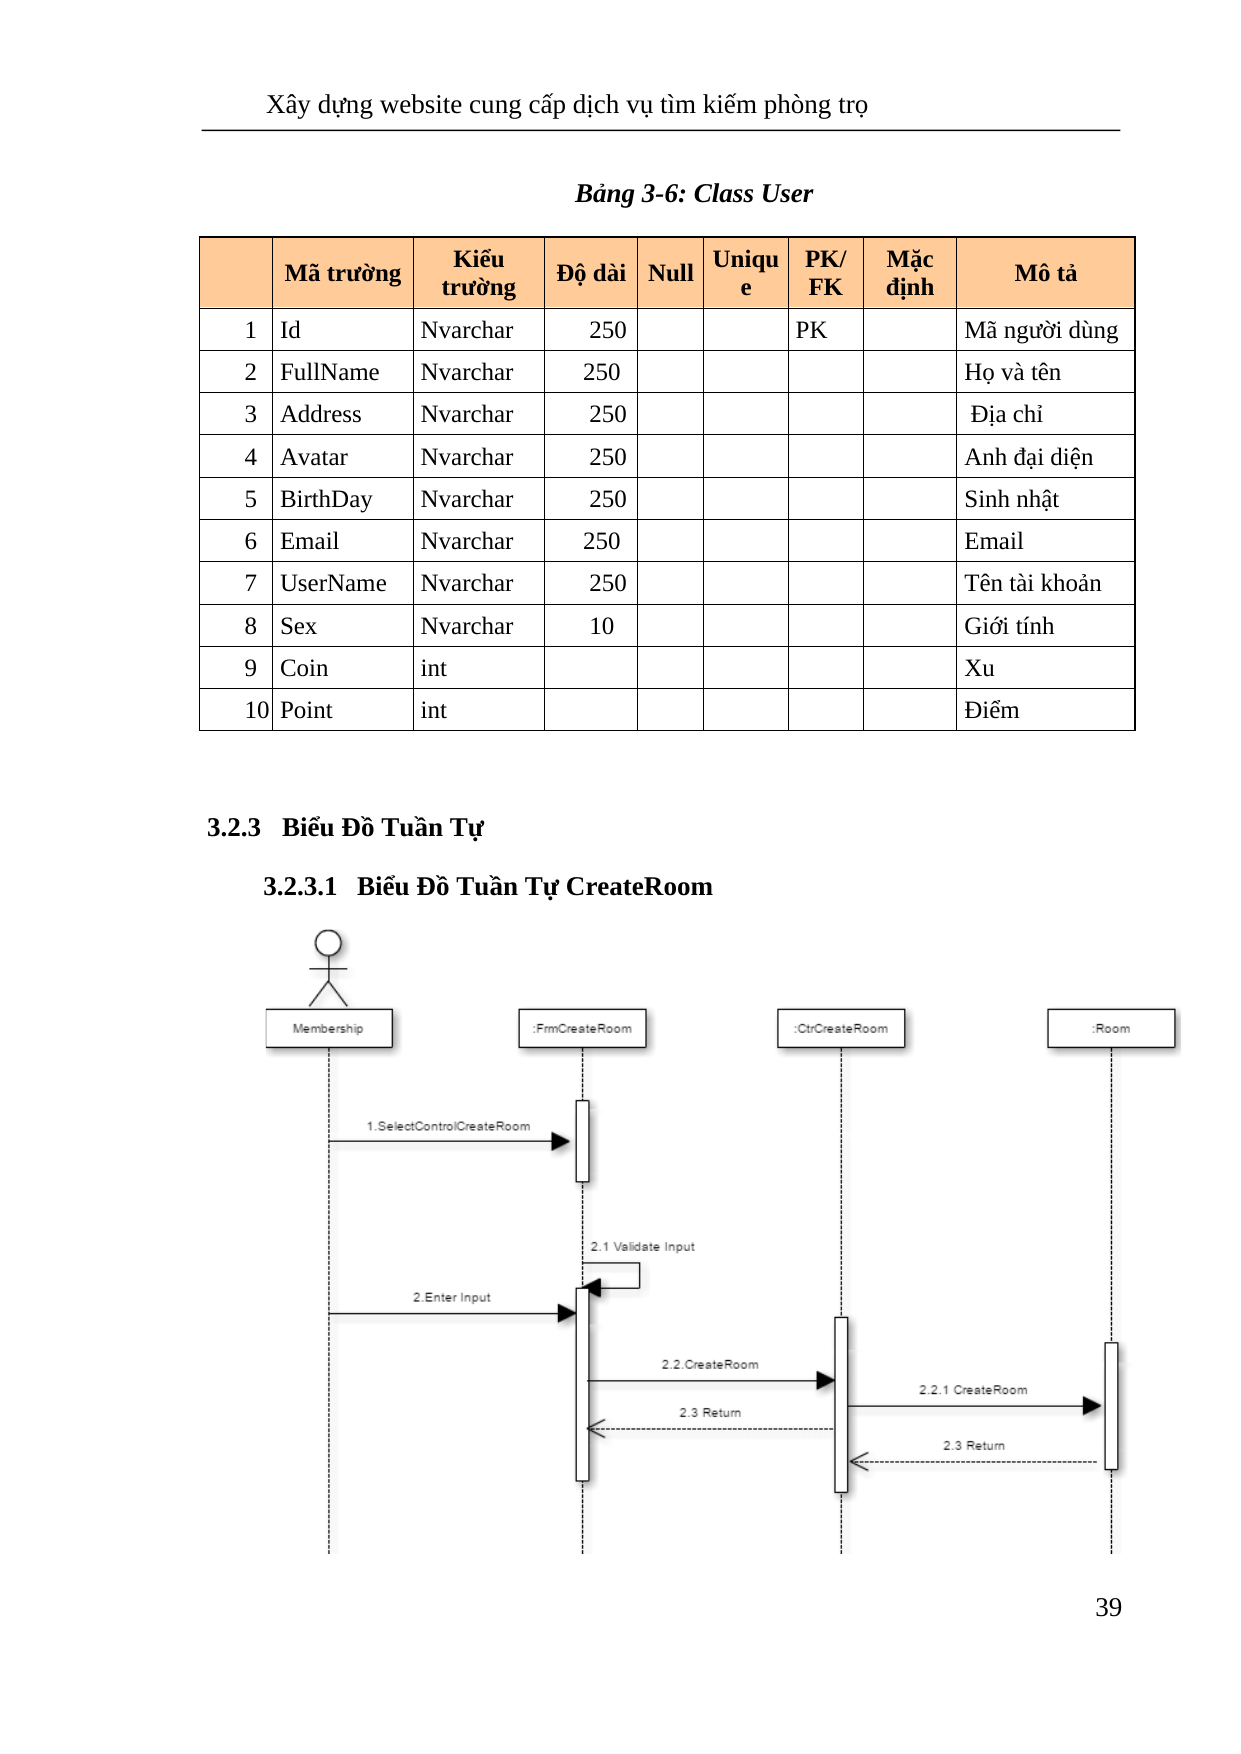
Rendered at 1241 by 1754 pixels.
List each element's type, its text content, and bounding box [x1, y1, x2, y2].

table_cell Điểm [957, 689, 1134, 730]
table_cell BirthDay [273, 478, 413, 519]
table_cell Nvarchar [414, 351, 544, 392]
text Biểu Đồ Tuần Tự CreateRoom [263, 871, 1122, 902]
table_cell [704, 689, 788, 730]
table_cell [789, 351, 863, 392]
table_cell Địa chỉ [957, 393, 1134, 434]
table_cell [200, 435, 272, 477]
table_cell 250 [545, 562, 637, 603]
table_cell [789, 393, 863, 434]
table_cell [789, 605, 863, 646]
table_cell [789, 478, 863, 519]
table_cell Họ và tên [957, 351, 1134, 392]
table_cell [200, 562, 272, 603]
table_header Mã trường [273, 238, 413, 307]
table_cell [545, 647, 637, 688]
table_cell [864, 393, 956, 434]
table_cell [864, 309, 956, 350]
table_header PK/ FK [789, 238, 863, 307]
table_cell UserName [273, 562, 413, 603]
table_cell [789, 562, 863, 603]
table_header # [200, 238, 272, 307]
table_cell [864, 689, 956, 730]
table_cell [638, 689, 703, 730]
table_cell [200, 478, 272, 519]
table_cell 250 [545, 520, 637, 561]
table_cell [545, 689, 637, 730]
table_cell Nvarchar [414, 520, 544, 561]
table_cell [704, 647, 788, 688]
table_cell int [414, 689, 544, 730]
table_cell [638, 647, 703, 688]
table_cell Avatar [273, 435, 413, 477]
table_cell 250 [545, 309, 637, 350]
table_cell Address [273, 393, 413, 434]
table_cell [704, 351, 788, 392]
table_cell [864, 478, 956, 519]
table_header Mặc định [864, 238, 956, 307]
table_cell Coin [273, 647, 413, 688]
table_cell Nvarchar [414, 478, 544, 519]
table_cell [704, 520, 788, 561]
table_cell [200, 520, 272, 561]
table_header Kiểu trường [414, 238, 544, 307]
table_cell [864, 520, 956, 561]
table_cell Nvarchar [414, 309, 544, 350]
table_cell [704, 309, 788, 350]
table_cell Email [957, 520, 1134, 561]
table_cell 250 [545, 351, 637, 392]
table_cell Tên tài khoản [957, 562, 1134, 603]
table_cell [200, 647, 272, 688]
table_cell Point [273, 689, 413, 730]
table_cell [864, 605, 956, 646]
table_cell [200, 309, 272, 350]
table_cell [704, 562, 788, 603]
table_cell FullName [273, 351, 413, 392]
table_cell [789, 435, 863, 477]
table_cell 10 [545, 605, 637, 646]
table_cell [704, 605, 788, 646]
table_cell [864, 647, 956, 688]
text Biểu Đồ Tuần Tự [207, 811, 1122, 842]
table_cell [864, 435, 956, 477]
table_cell [789, 520, 863, 561]
table_cell [638, 562, 703, 603]
table_cell [638, 351, 703, 392]
table_header Độ dài [545, 238, 637, 307]
table_cell [638, 393, 703, 434]
table_cell [638, 478, 703, 519]
table_cell [789, 647, 863, 688]
table_cell [200, 605, 272, 646]
table_cell [704, 478, 788, 519]
table_cell [200, 351, 272, 392]
table_cell [864, 562, 956, 603]
table_cell 250 [545, 393, 637, 434]
table_cell [638, 435, 703, 477]
table_cell [789, 689, 863, 730]
table_cell Nvarchar [414, 435, 544, 477]
table_cell [704, 435, 788, 477]
table_cell [200, 393, 272, 434]
table_cell Sinh nhật [957, 478, 1134, 519]
table_cell [638, 309, 703, 350]
text Bảng 3-6: Class User [207, 177, 1122, 208]
table_cell Nvarchar [414, 562, 544, 603]
table_cell Mã người dùng [957, 309, 1134, 350]
table_cell 250 [545, 478, 637, 519]
table_cell [638, 605, 703, 646]
table_cell Nvarchar [414, 605, 544, 646]
table_cell 250 [545, 435, 637, 477]
table_cell [200, 689, 272, 730]
table_cell [638, 520, 703, 561]
table_cell int [414, 647, 544, 688]
table_cell Nvarchar [414, 393, 544, 434]
table_cell [704, 393, 788, 434]
table_cell Email [273, 520, 413, 561]
picture [265, 929, 1182, 1554]
table_cell [864, 351, 956, 392]
table_cell Anh đại diện [957, 435, 1134, 477]
table_header Mô tả [957, 238, 1134, 307]
table_cell Xu [957, 647, 1134, 688]
table_cell PK [789, 309, 863, 350]
table_header Null [638, 238, 703, 307]
table_cell Giới tính [957, 605, 1134, 646]
table_cell Sex [273, 605, 413, 646]
table_cell Id [273, 309, 413, 350]
table_header Unique [704, 238, 788, 307]
